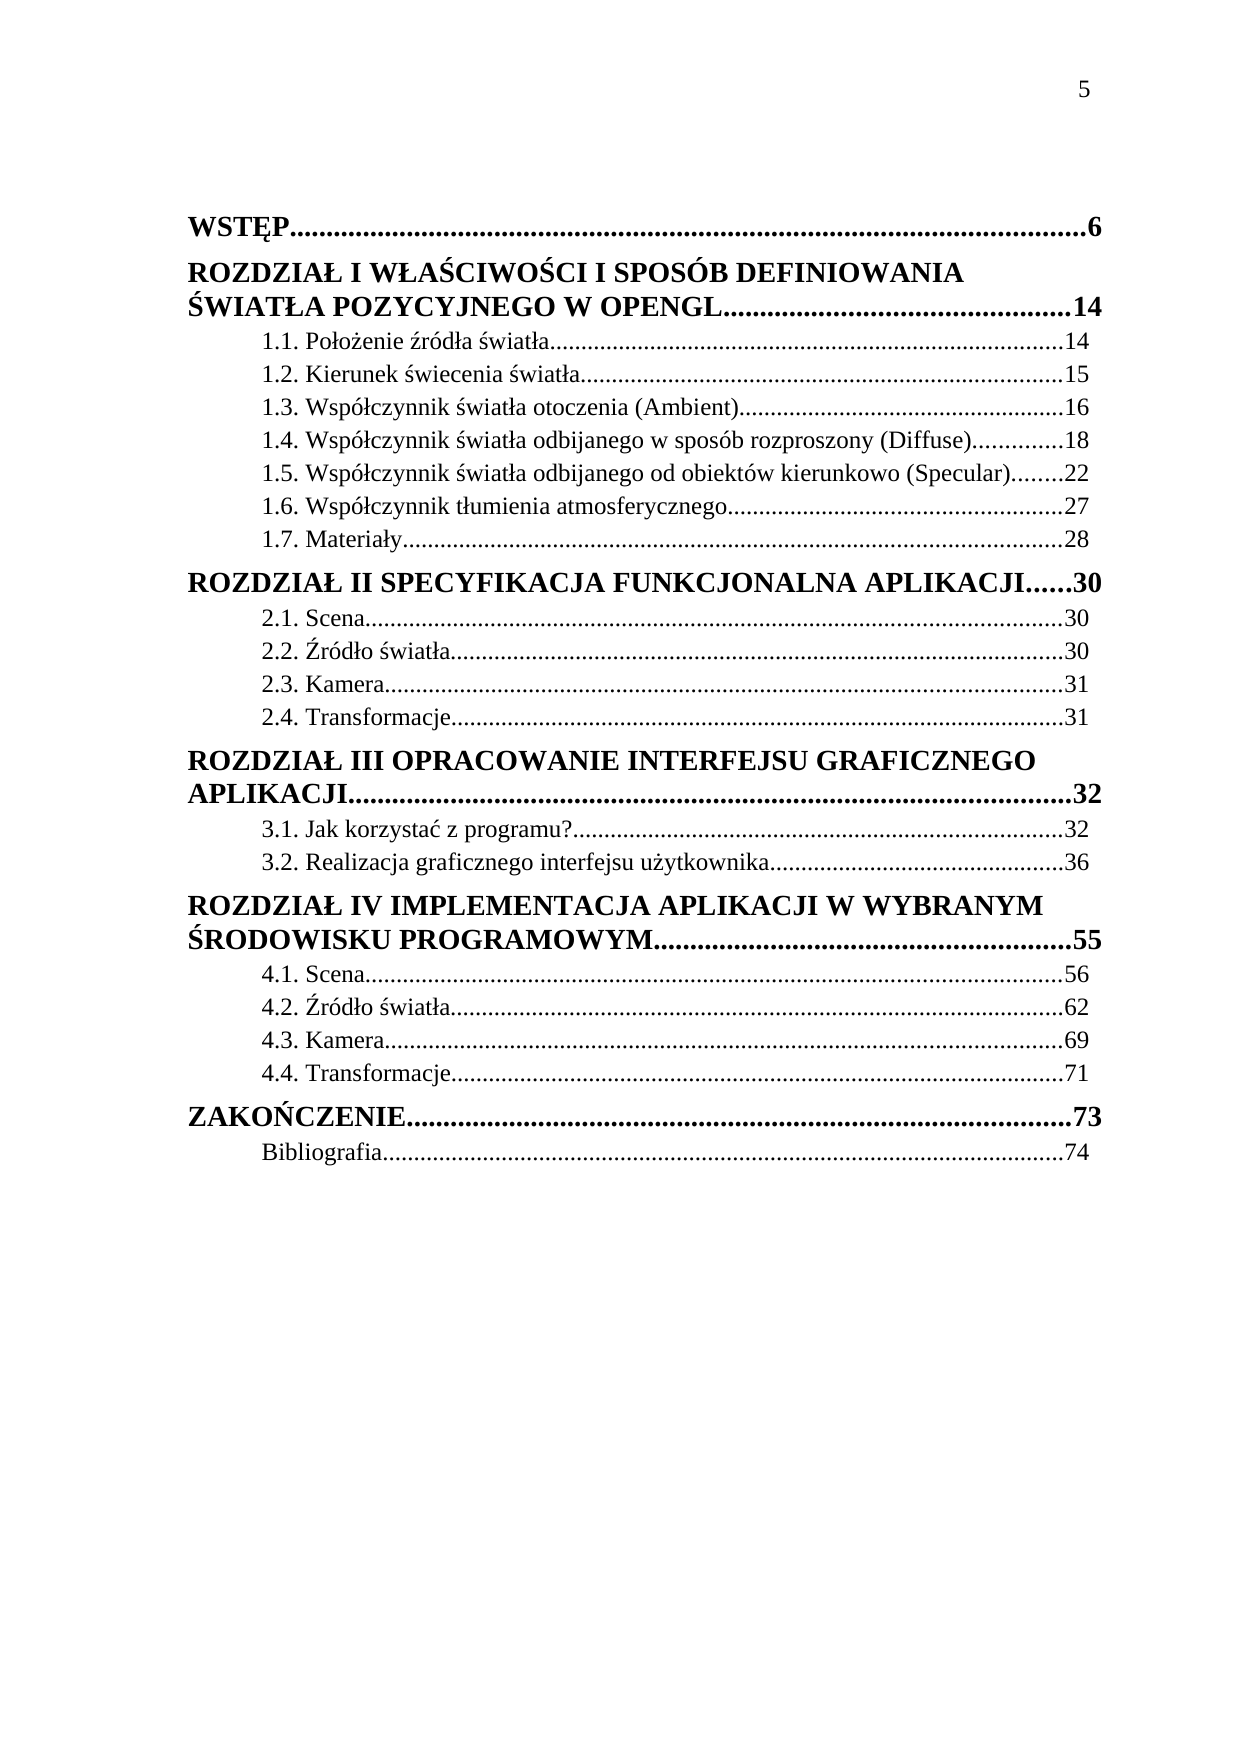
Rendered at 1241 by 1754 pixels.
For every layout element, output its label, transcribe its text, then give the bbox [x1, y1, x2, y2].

text 2.4. Transformacje 31 [261, 702, 1090, 730]
text ROZDZIAŁ IV IMPLEMENTACJA APLIKACJI W WYBRANYM ŚRODOWISKU PROGRAMOWYM 55 [187, 888, 1090, 955]
text 1.6. Współczynnik tłumienia atmosferycznego 27 [261, 491, 1090, 520]
text 3.1. Jak korzystać z programu? 32 [261, 814, 1090, 843]
text ROZDZIAŁ III OPRACOWANIE INTERFEJSU GRAFICZNEGO APLIKACJI 32 [187, 743, 1090, 810]
text ROZDZIAŁ I WŁAŚCIWOŚCI I SPOSÓB DEFINIOWANIA ŚWIATŁA POZYCYJNEGO W OPENGL 14 [187, 255, 1090, 322]
text 1.4. Współczynnik światła odbijanego w sposób rozproszony (Diffuse) 18 [261, 425, 1090, 454]
text 1.3. Współczynnik światła otoczenia (Ambient) 16 [261, 392, 1090, 421]
text ROZDZIAŁ II SPECYFIKACJA FUNKCJONALNA APLIKACJI 30 [187, 565, 1090, 599]
text WSTĘP 6 [187, 209, 1090, 243]
text 2.1. Scena 30 [261, 603, 1090, 632]
text 2.3. Kamera 31 [261, 669, 1090, 697]
text Bibliografia 74 [261, 1137, 1090, 1166]
text 3.2. Realizacja graficznego interfejsu użytkownika 36 [261, 847, 1090, 876]
text 4.3. Kamera 69 [261, 1025, 1090, 1054]
text 4.1. Scena 56 [261, 959, 1090, 988]
text ZAKOŃCZENIE 73 [187, 1099, 1090, 1133]
text 1.1. Położenie źródła światła 14 [261, 326, 1090, 355]
text 1.5. Współczynnik światła odbijanego od obiektów kierunkowo (Specular) 22 [261, 458, 1090, 487]
text 2.2. Źródło światła 30 [261, 636, 1090, 664]
text 4.2. Źródło światła 62 [261, 992, 1090, 1021]
text 4.4. Transformacje 71 [261, 1058, 1090, 1087]
text 1.7. Materiały 28 [261, 524, 1090, 553]
text 1.2. Kierunek świecenia światła 15 [261, 359, 1090, 388]
